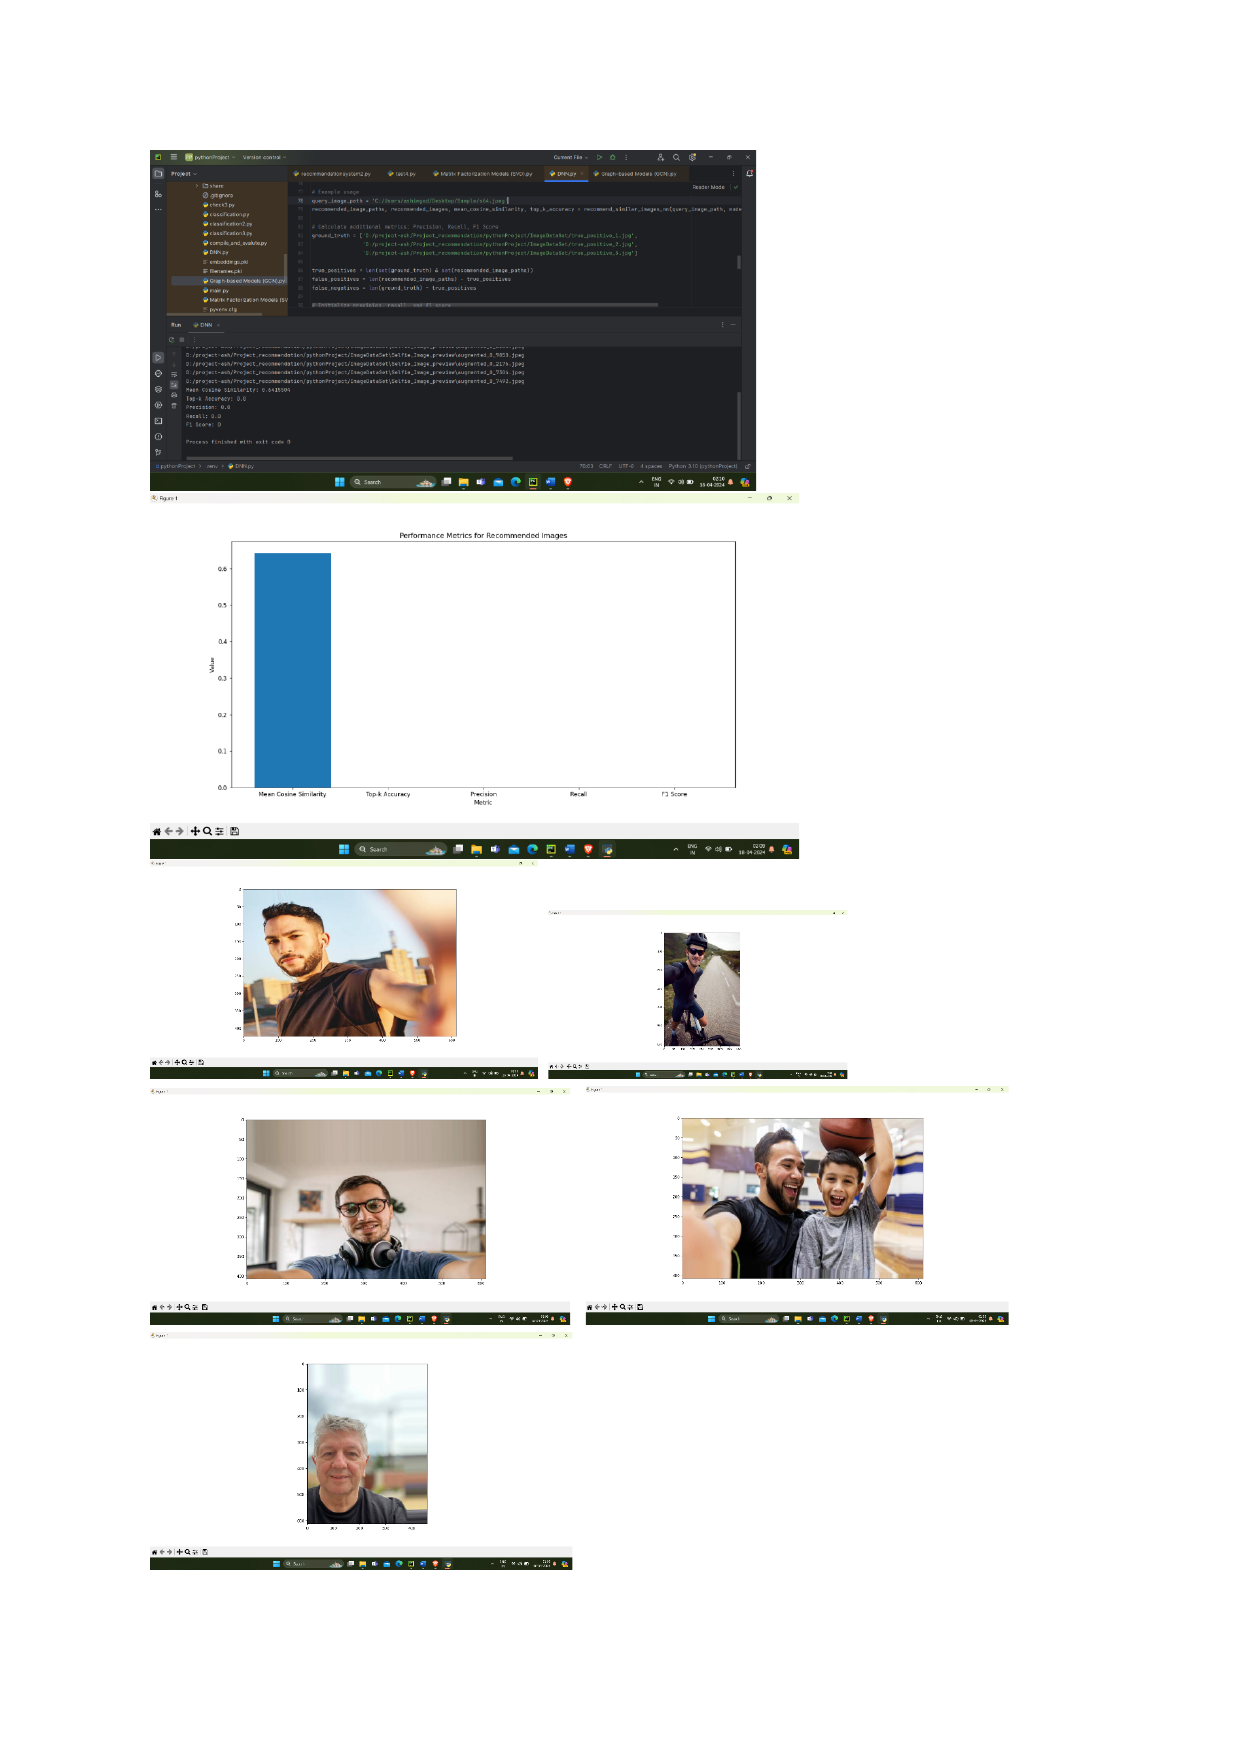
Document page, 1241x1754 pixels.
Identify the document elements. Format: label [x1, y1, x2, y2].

picture [548, 910, 848, 1079]
picture [150, 1332, 573, 1570]
picture [150, 493, 800, 859]
picture [150, 860, 538, 1079]
picture [150, 150, 757, 491]
picture [585, 1086, 1009, 1325]
picture [150, 1088, 571, 1325]
